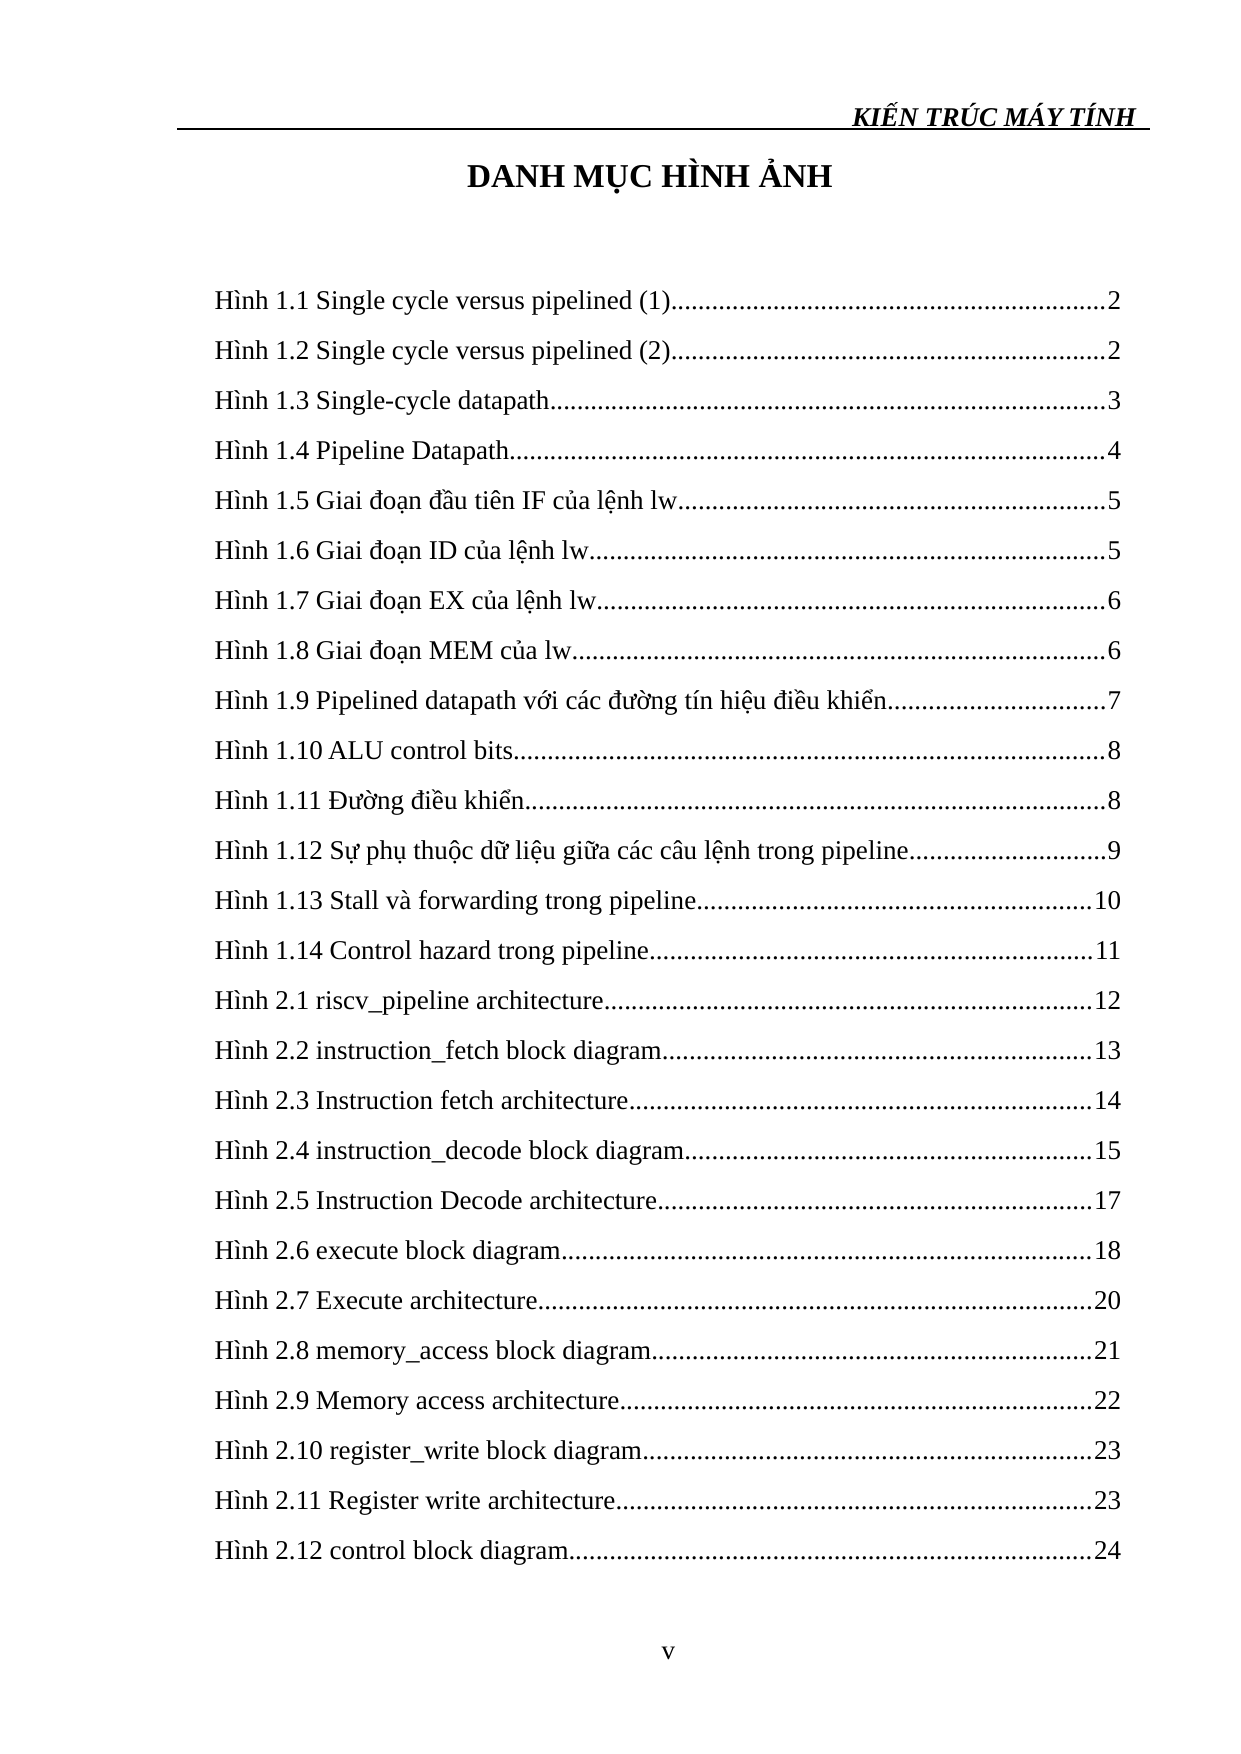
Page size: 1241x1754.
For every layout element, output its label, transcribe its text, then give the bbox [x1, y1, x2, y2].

text Hình 1.12 Sự phụ thuộc dữ liệu giữa các câu lệnh trong pipeline 9 [177, 831, 1122, 869]
text Hình 1.11 Đường điều khiển 8 [177, 781, 1122, 819]
text Hình 1.14 Control hazard trong pipeline 11 [177, 931, 1122, 969]
text Hình 1.7 Giai đoạn EX của lệnh lw 6 [177, 581, 1122, 619]
text Hình 2.1 riscv_pipeline architecture 12 [177, 981, 1122, 1019]
text Hình 1.5 Giai đoạn đầu tiên IF của lệnh lw 5 [177, 481, 1122, 519]
text Hình 2.3 Instruction fetch architecture 14 [177, 1081, 1122, 1119]
text Hình 1.2 Single cycle versus pipelined (2) 2 [177, 331, 1122, 369]
text Hình 1.1 Single cycle versus pipelined (1) 2 [177, 281, 1122, 319]
text Hình 1.9 Pipelined datapath với các đường tín hiệu điều khiển 7 [177, 681, 1122, 719]
text Hình 2.11 Register write architecture 23 [177, 1481, 1122, 1519]
text Hình 1.13 Stall và forwarding trong pipeline 10 [177, 881, 1122, 919]
text Hình 1.8 Giai đoạn MEM của lw 6 [177, 631, 1122, 669]
text Hình 2.5 Instruction Decode architecture 17 [177, 1181, 1122, 1219]
text Hình 1.6 Giai đoạn ID của lệnh lw 5 [177, 531, 1122, 569]
text Hình 2.9 Memory access architecture 22 [177, 1381, 1122, 1419]
text Hình 2.10 register_write block diagram 23 [177, 1431, 1122, 1469]
text Hình 2.7 Execute architecture 20 [177, 1281, 1122, 1319]
text Hình 1.4 Pipeline Datapath 4 [177, 431, 1122, 469]
text Hình 2.8 memory_access block diagram 21 [177, 1331, 1122, 1369]
text Hình 2.6 execute block diagram 18 [177, 1231, 1122, 1269]
text Hình 2.12 control block diagram 24 [177, 1531, 1122, 1569]
subtitle DANH MỤC HÌNH ẢNH [177, 138, 1122, 213]
text Hình 1.3 Single-cycle datapath 3 [177, 381, 1122, 419]
text Hình 2.2 instruction_fetch block diagram 13 [177, 1031, 1122, 1069]
text Hình 2.4 instruction_decode block diagram 15 [177, 1131, 1122, 1169]
text Hình 1.10 ALU control bits 8 [177, 731, 1122, 769]
